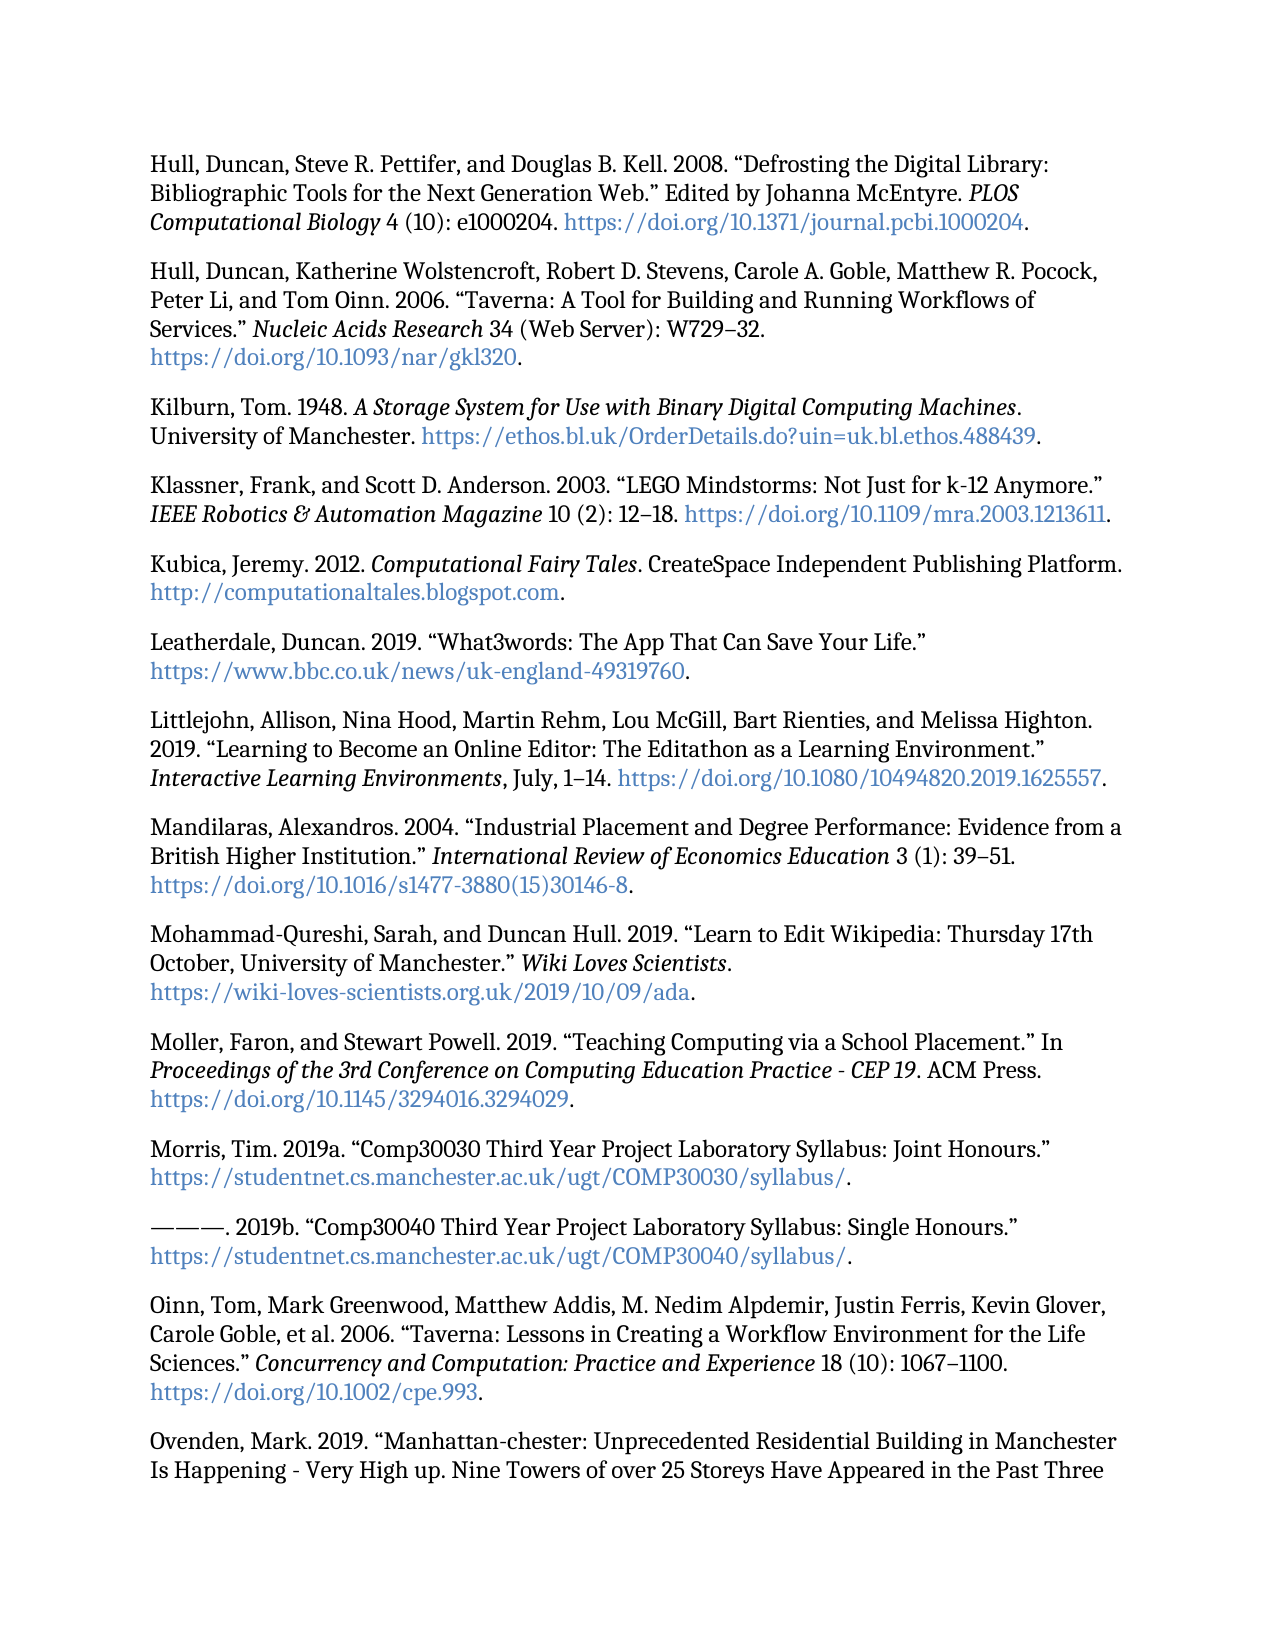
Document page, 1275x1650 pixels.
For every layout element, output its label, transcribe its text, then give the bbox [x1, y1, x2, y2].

text Mohammad-Qureshi, Sarah, and Duncan Hull. 2019. “Learn to Edit Wikipedia: Thursday 17th October, University of Manchester.” Wiki Loves Scientists. https://wiki-loves-scientists.org.uk/2019/10/09/ada. [150, 920, 1125, 1007]
text Hull, Duncan, Steve R. Pettifer, and Douglas B. Kell. 2008. “Defrosting the Digital Library: Bibliographic Tools for the Next Generation Web.” Edited by Johanna McEntyre. PLOS Computational Biology 4 (10): e1000204. https://doi.org/10.1371/journal.pcbi.1000204. [150, 150, 1125, 236]
text Kilburn, Tom. 1948. A Storage System for Use with Binary Digital Computing Machines. University of Manchester. https://ethos.bl.uk/OrderDetails.do?uin=uk.bl.ethos.488439. [150, 393, 1125, 450]
text Hull, Duncan, Katherine Wolstencroft, Robert D. Stevens, Carole A. Goble, Matthew R. Pocock, Peter Li, and Tom Oinn. 2006. “Taverna: A Tool for Building and Running Workflows of Services.” Nucleic Acids Research 34 (Web Server): W729–32. https://doi.org/10.1093/nar/gkl320. [150, 257, 1125, 372]
text Morris, Tim. 2019a. “Comp30030 Third Year Project Laboratory Syllabus: Joint Honours.” https://studentnet.cs.manchester.ac.uk/ugt/COMP30030/syllabus/. [150, 1134, 1125, 1192]
text Moller, Faron, and Stewart Powell. 2019. “Teaching Computing via a School Placement.” In Proceedings of the 3rd Conference on Computing Education Practice - CEP 19. ACM Press. https://doi.org/10.1145/3294016.3294029. [150, 1027, 1125, 1114]
text Leatherdale, Duncan. 2019. “What3words: The App That Can Save Your Life.” https://www.bbc.co.uk/news/uk-england-49319760. [150, 628, 1125, 685]
text Kubica, Jeremy. 2012. Computational Fairy Tales. CreateSpace Independent Publishing Platform. http://computationaltales.blogspot.com. [150, 549, 1125, 607]
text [150, 1427, 1125, 1484]
text Klassner, Frank, and Scott D. Anderson. 2003. “LEGO Mindstorms: Not Just for k-12 Anymore.” IEEE Robotics & Automation Magazine 10 (2): 12–18. https://doi.org/10.1109/mra.2003.1213611. [150, 471, 1125, 529]
text Littlejohn, Allison, Nina Hood, Martin Rehm, Lou McGill, Bart Rienties, and Melissa Highton. 2019. “Learning to Become an Online Editor: The Editathon as a Learning Environment.” Interactive Learning Environments, July, 1–14. https://doi.org/10.1080/10494820.2019.1625557. [150, 706, 1125, 792]
text Oinn, Tom, Mark Greenwood, Matthew Addis, M. Nedim Alpdemir, Justin Ferris, Kevin Glover, Carole Goble, et al. 2006. “Taverna: Lessons in Creating a Workflow Environment for the Life Sciences.” Concurrency and Computation: Practice and Experience 18 (10): 1067–1100. https://doi.org/10.1002/cpe.993. [150, 1291, 1125, 1406]
text ———. 2019b. “Comp30040 Third Year Project Laboratory Syllabus: Single Honours.” https://studentnet.cs.manchester.ac.uk/ugt/COMP30040/syllabus/. [150, 1213, 1125, 1270]
text Mandilaras, Alexandros. 2004. “Industrial Placement and Degree Performance: Evidence from a British Higher Institution.” International Review of Economics Education 3 (1): 39–51. https://doi.org/10.1016/s1477-3880(15)30146-8. [150, 813, 1125, 899]
